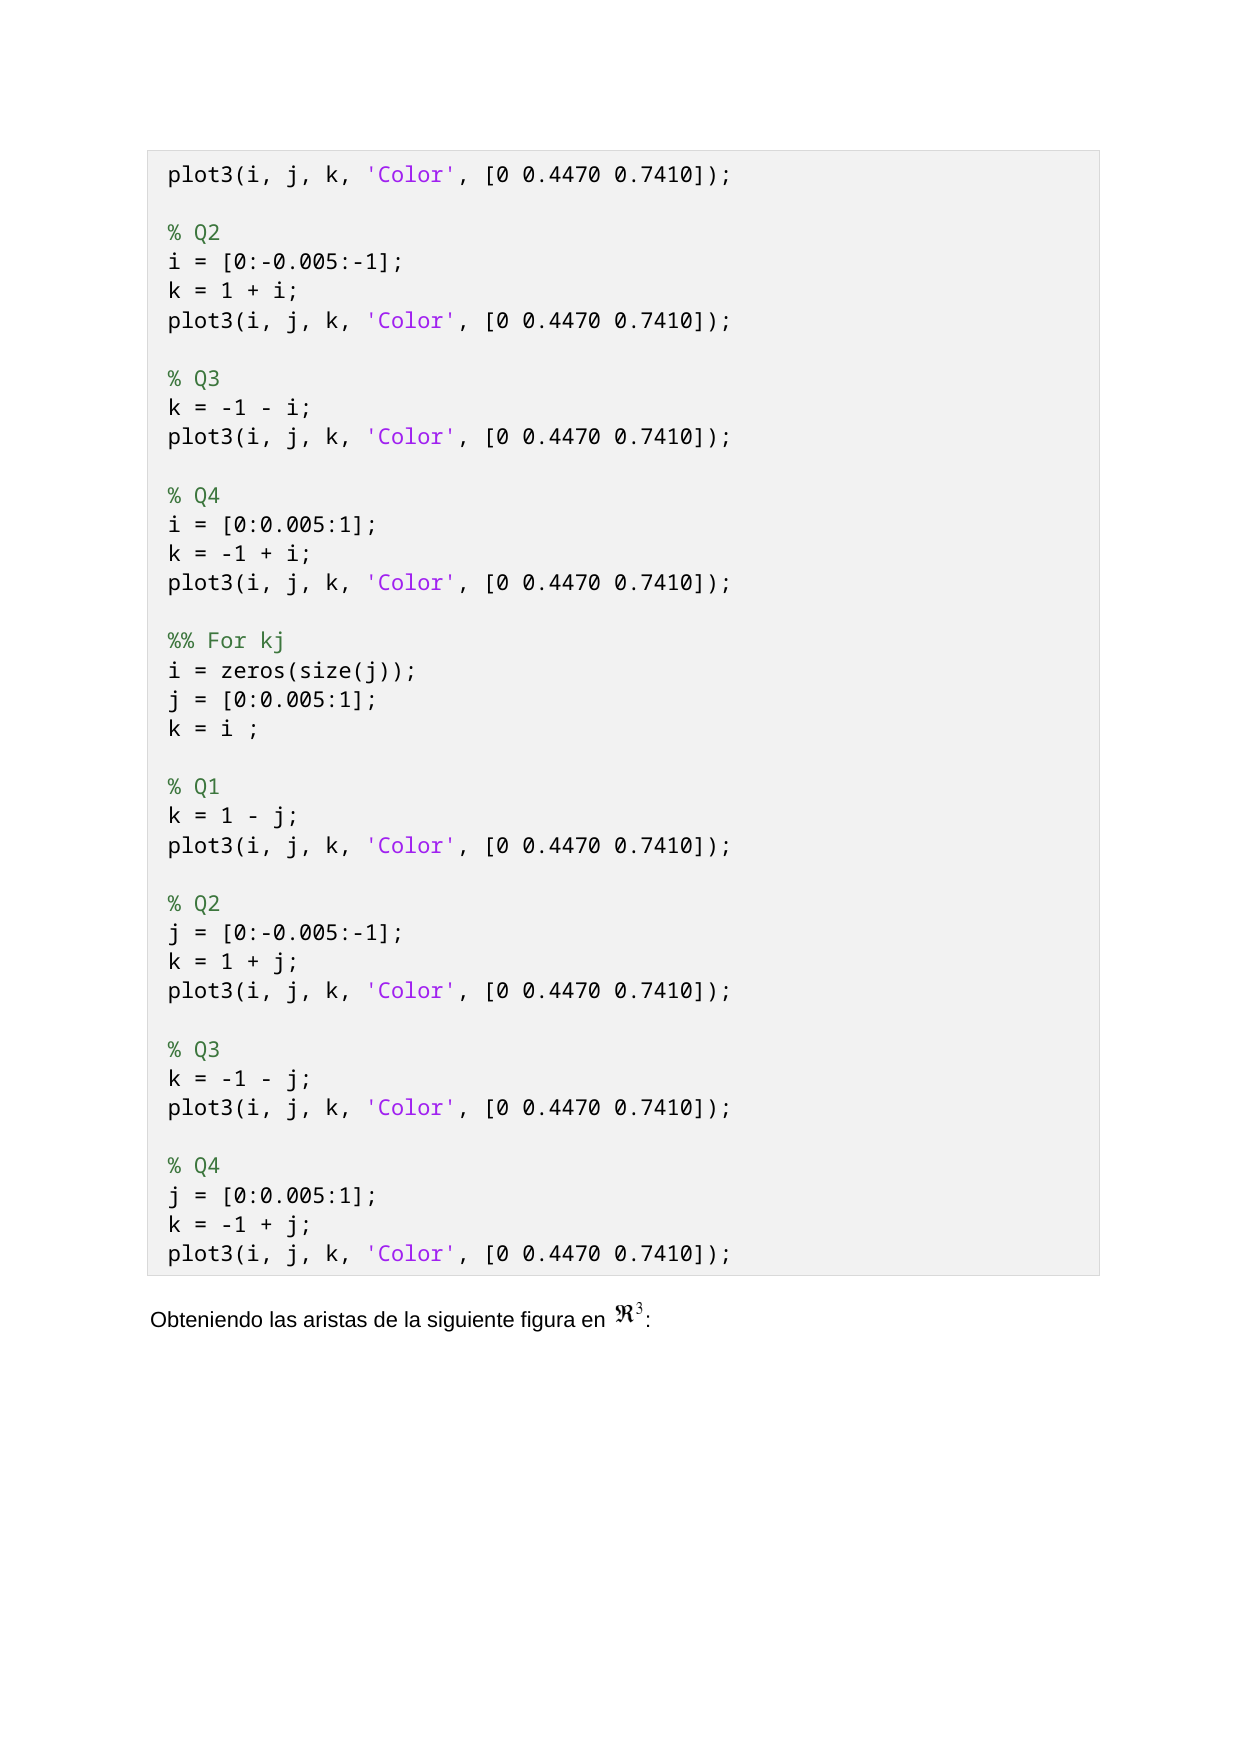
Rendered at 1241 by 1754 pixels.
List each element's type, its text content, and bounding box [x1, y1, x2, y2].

text plot3(i, j, k, 'Color', [0 0.4470 0.7410]); [148, 821, 1099, 850]
text k = 1 + j; [148, 937, 1099, 967]
text k = -1 + i; [148, 529, 1099, 558]
text i = zeros(size(j)); [148, 646, 1099, 675]
picture [612, 1297, 645, 1328]
text j = [0:-0.005:-1]; [148, 908, 1099, 937]
text plot3(i, j, k, 'Color', [0 0.4470 0.7410]); [148, 296, 1099, 325]
text % Q4 [148, 1142, 1099, 1171]
text k = -1 + j; [148, 1200, 1099, 1229]
text % Q3 [148, 1025, 1099, 1054]
text plot3(i, j, k, 'Color', [0 0.4470 0.7410]); [148, 967, 1099, 996]
text plot3(i, j, k, 'Color', [0 0.4470 0.7410]); [148, 1083, 1099, 1112]
text k = 1 - j; [148, 792, 1099, 821]
text % Q1 [148, 762, 1099, 792]
text i = [0:-0.005:-1]; [148, 237, 1099, 267]
text k = i ; [148, 704, 1099, 733]
text plot3(i, j, k, 'Color', [0 0.4470 0.7410]); [148, 1229, 1099, 1275]
text %% For kj [148, 617, 1099, 646]
text j = [0:0.005:1]; [148, 1171, 1099, 1200]
text plot3(i, j, k, 'Color', [0 0.4470 0.7410]); [148, 412, 1099, 442]
text % Q2 [148, 879, 1099, 908]
text plot3(i, j, k, 'Color', [0 0.4470 0.7410]); [148, 151, 1099, 179]
text % Q3 [148, 354, 1099, 383]
text % Q4 [148, 471, 1099, 500]
text j = [0:0.005:1]; [148, 675, 1099, 704]
text k = -1 - i; [148, 383, 1099, 412]
text plot3(i, j, k, 'Color', [0 0.4470 0.7410]); [148, 558, 1099, 587]
text Obteniendo las aristas de la siguiente figura en : [150, 1298, 1090, 1333]
text i = [0:0.005:1]; [148, 500, 1099, 529]
text k = 1 + i; [148, 267, 1099, 296]
text % Q2 [148, 208, 1099, 237]
text k = -1 - j; [148, 1054, 1099, 1083]
